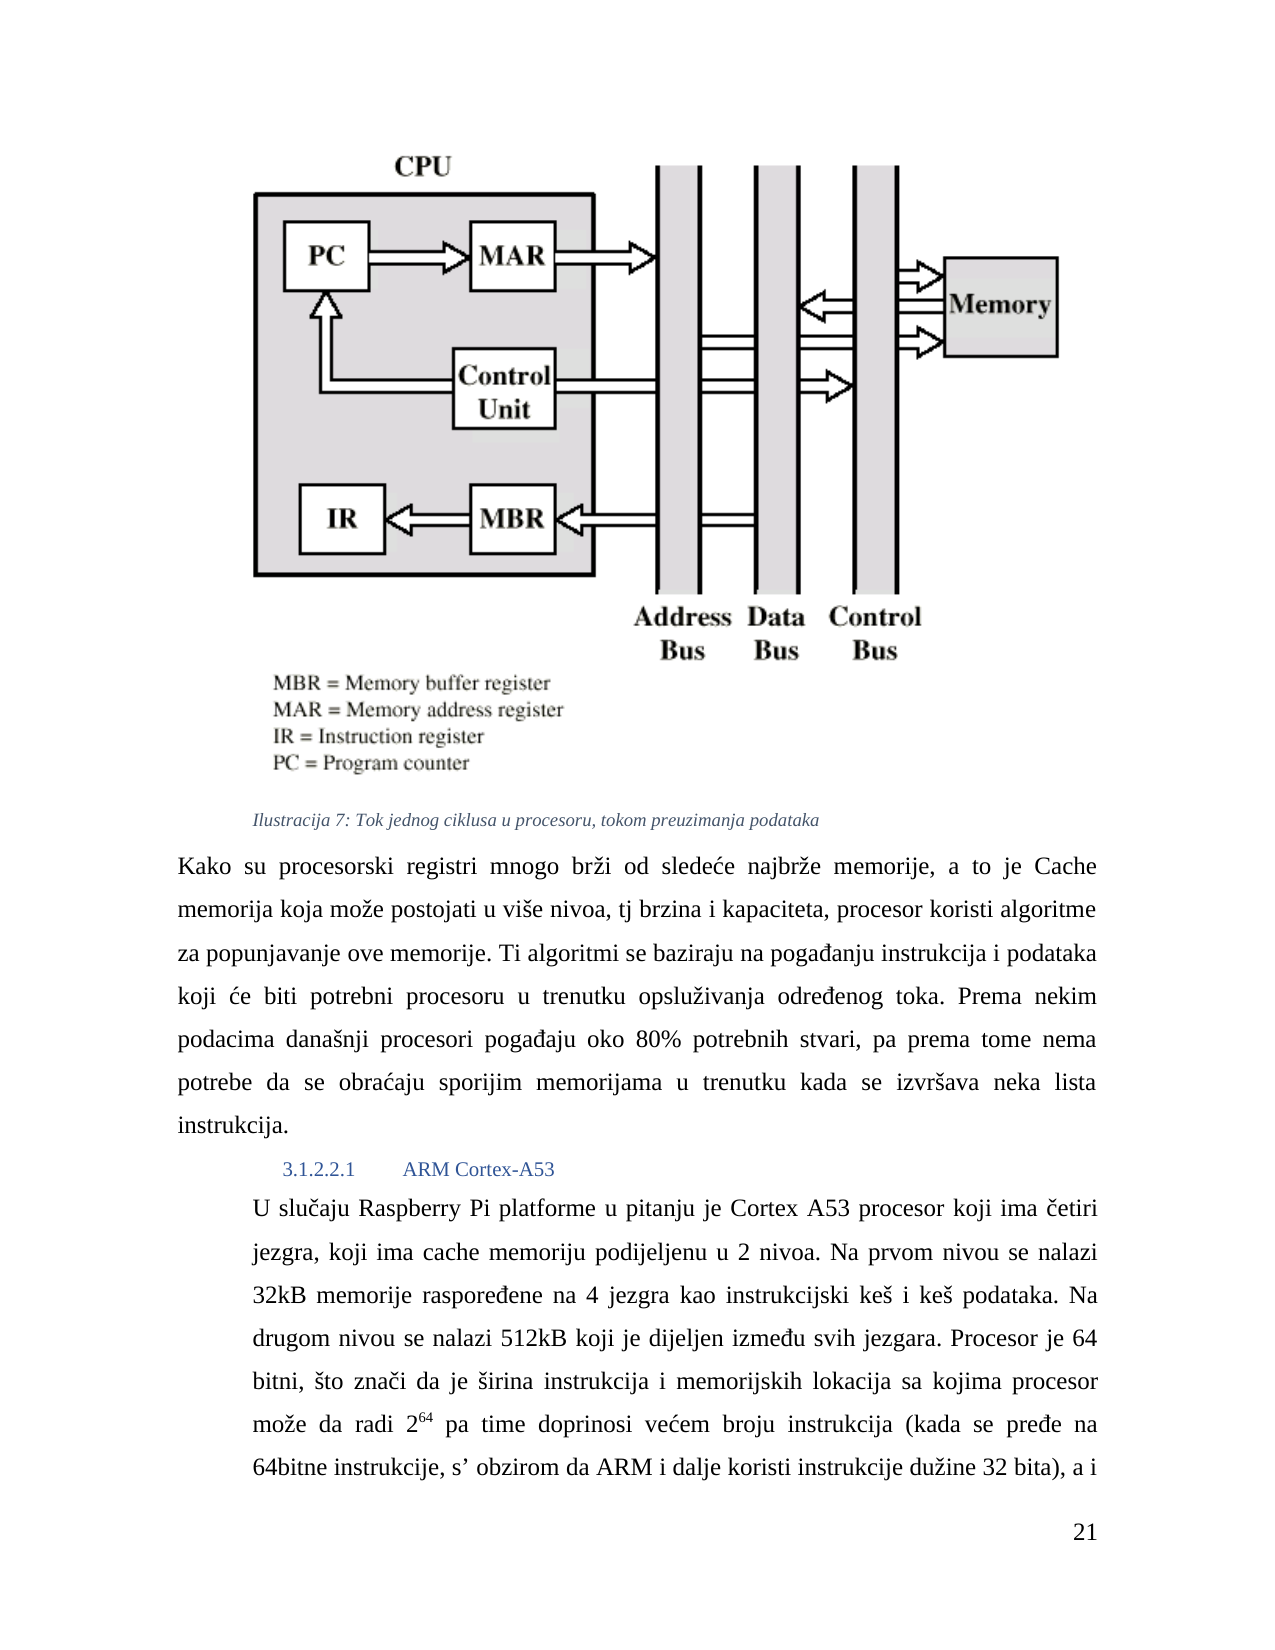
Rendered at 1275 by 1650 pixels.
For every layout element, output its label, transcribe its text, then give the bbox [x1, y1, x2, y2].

picture [252, 147, 1081, 795]
text Ilustracija 7: Tok jednog ciklusa u procesoru, tokom preuzimanja podataka [177, 809, 1098, 831]
subtitle ARM Cortex-A53 [282, 1157, 1098, 1181]
text Kako su procesorski registri mnogo brži od sledeće najbrže memorije, a to je Cache memorija koja može postojati u više nivoa, tj brzina i kapaciteta, procesor koristi algoritme za popunjavanje ove memorije. Ti algoritmi se baziraju na pogađanju instrukcija i podataka koji će biti potrebni procesoru u trenutku opsluživanja određenog toka. Prema nekim podacima današnji procesori pogađaju oko 80% potrebnih stvari, pa prema tome nema potrebe da se obraćaju sporijim memorijama u trenutku kada se izvršava neka lista instrukcija. [177, 851, 1098, 1139]
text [177, 1193, 1098, 1481]
